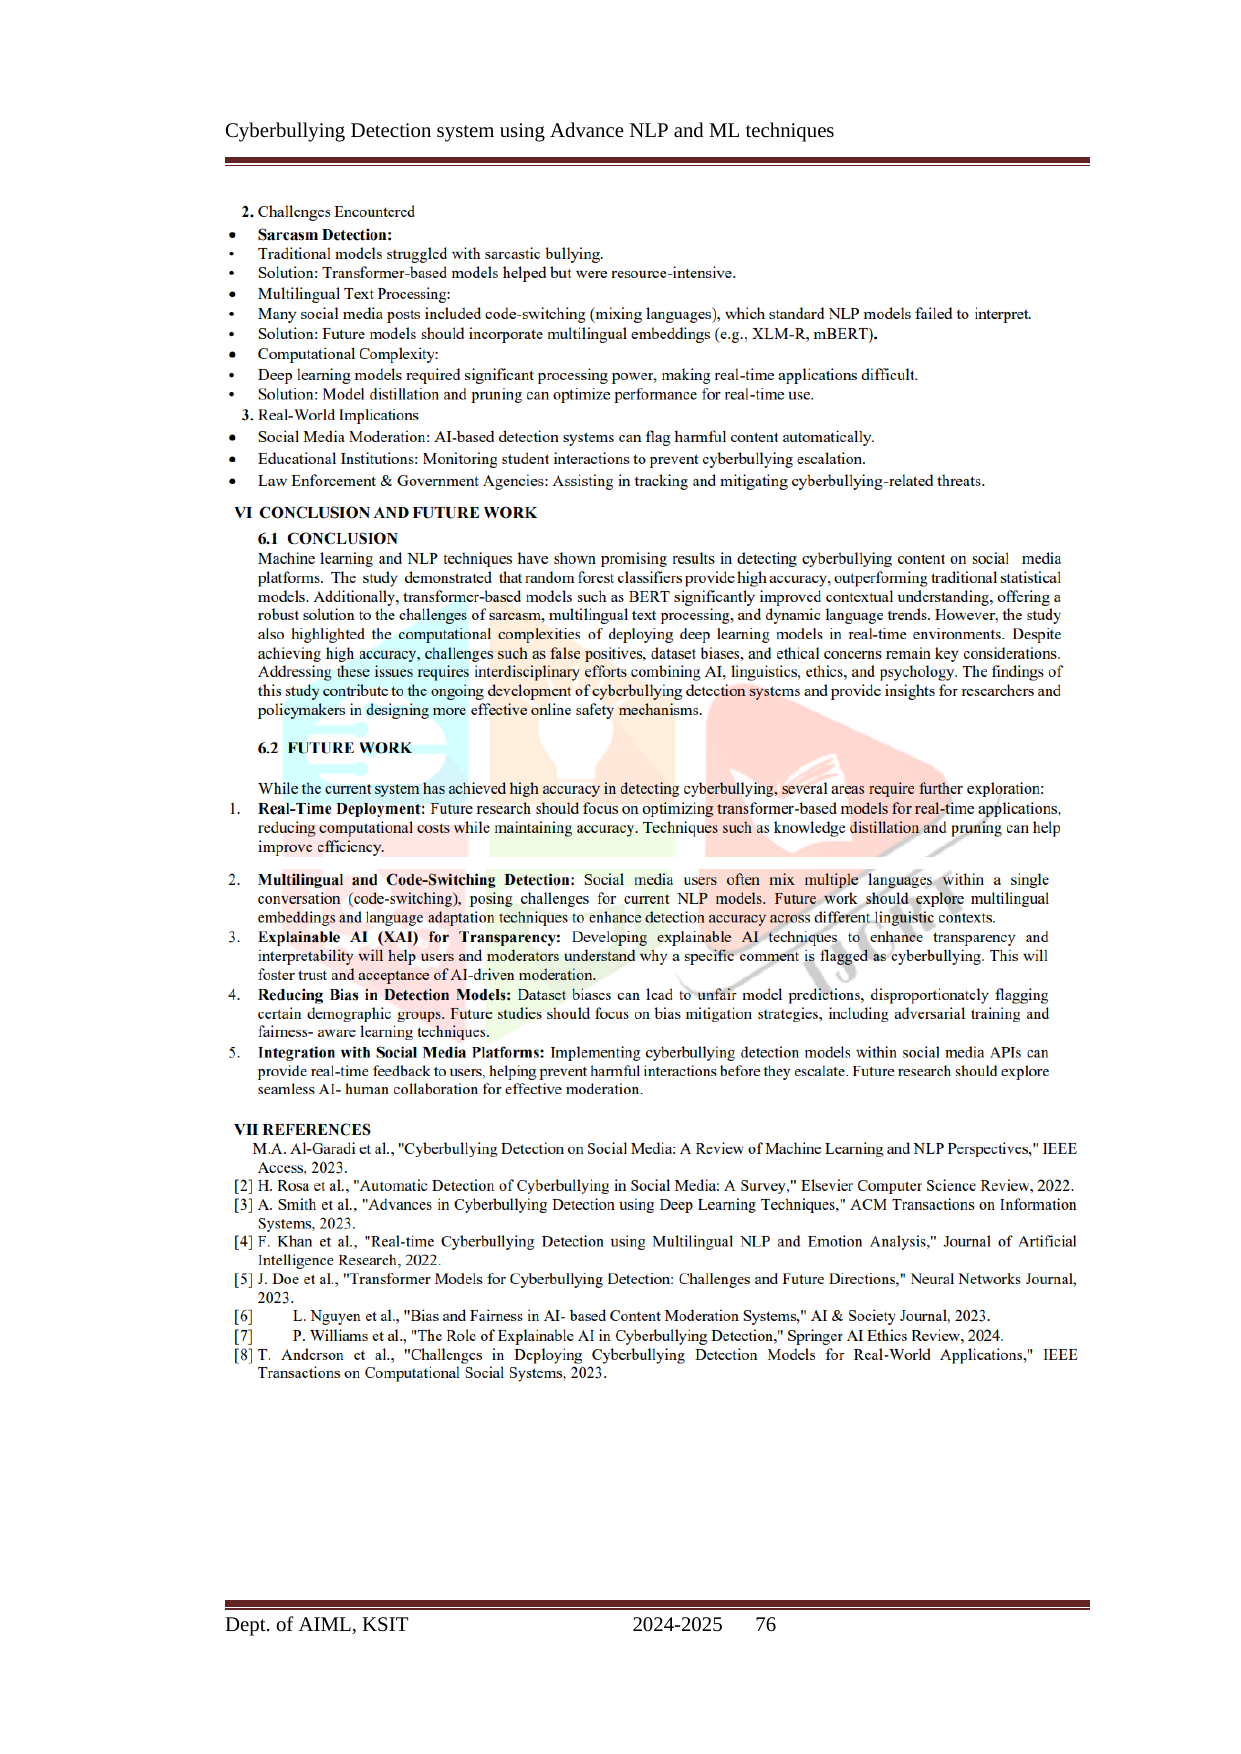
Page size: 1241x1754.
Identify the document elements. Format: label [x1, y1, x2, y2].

picture [225, 869, 1091, 1436]
picture [225, 191, 1091, 857]
